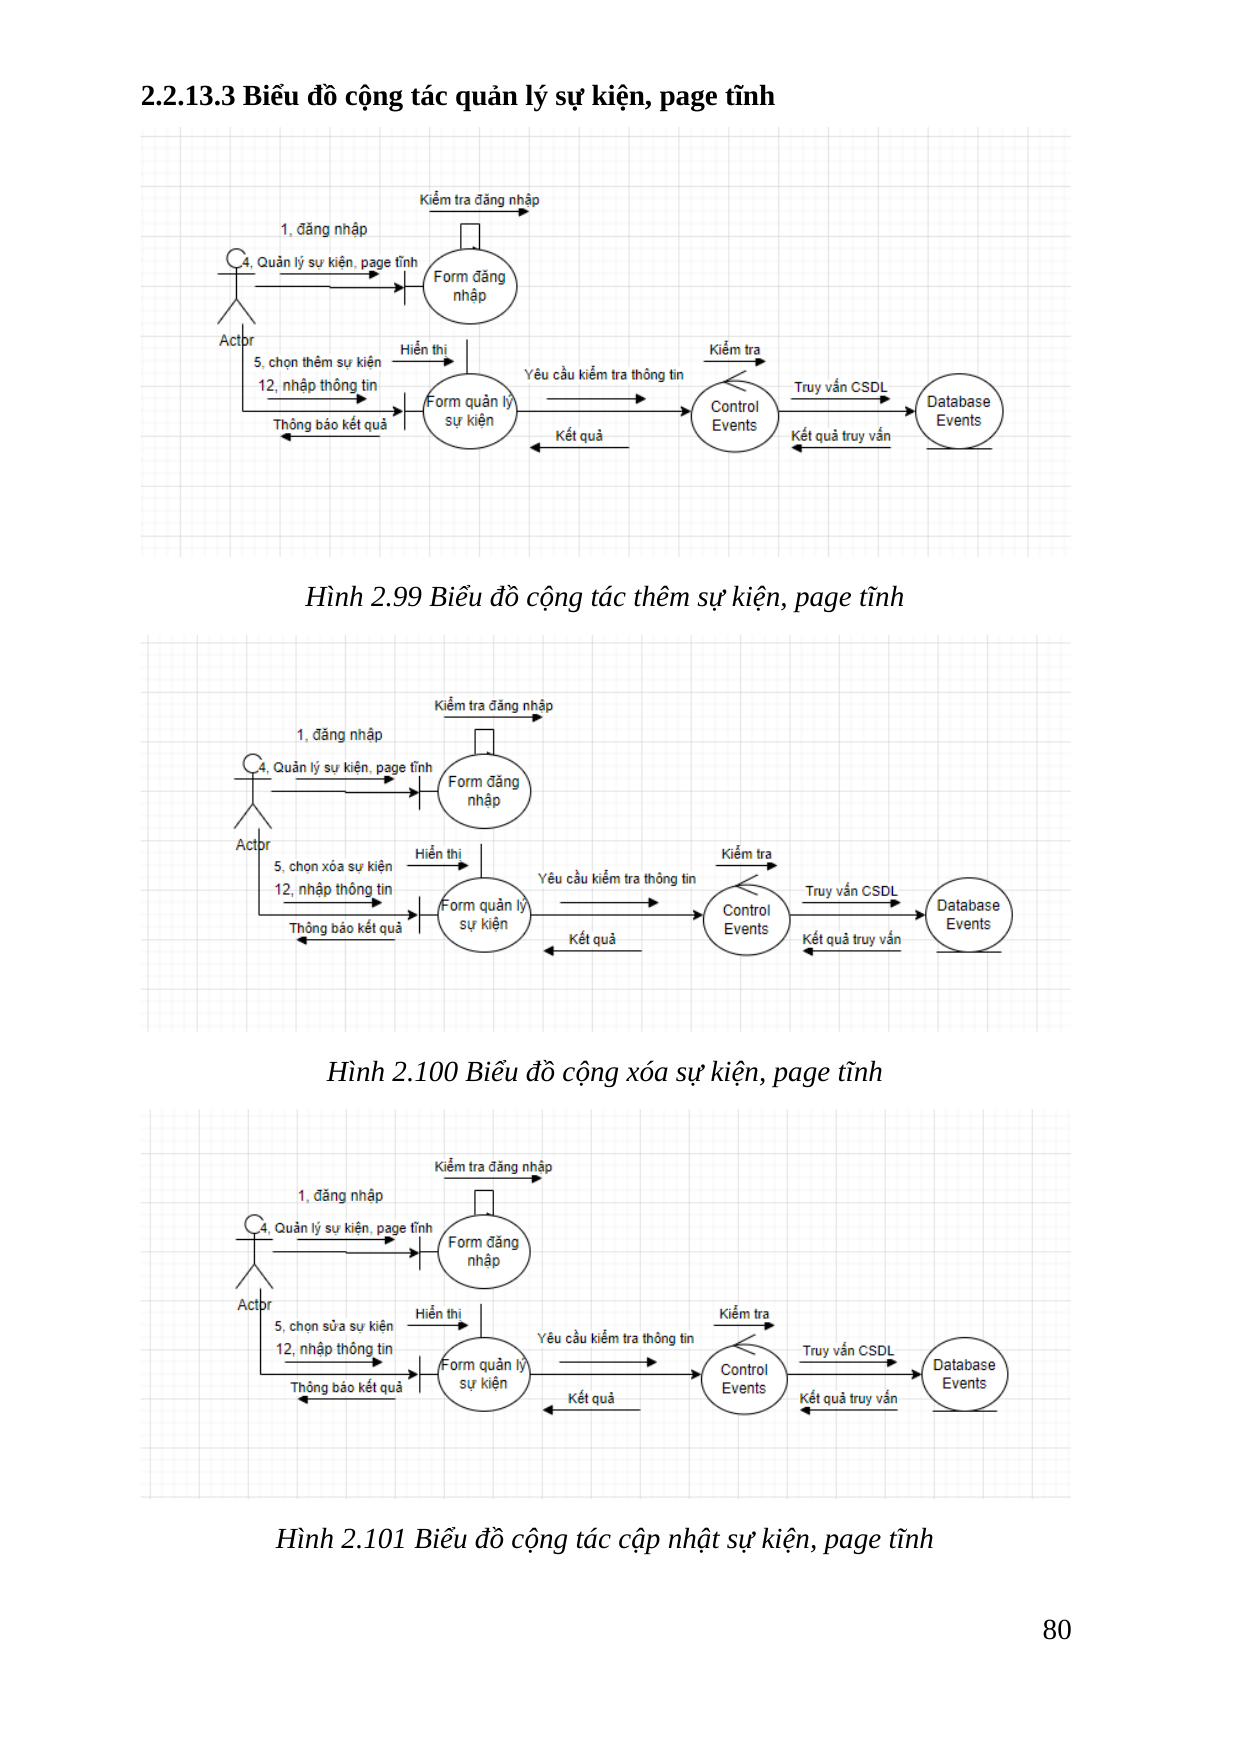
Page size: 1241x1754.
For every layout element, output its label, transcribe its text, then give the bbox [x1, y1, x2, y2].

text Hình 2.100 Biểu đồ cộng xóa sự kiện, page tĩnh [141, 1054, 1071, 1087]
picture [140, 1109, 1071, 1499]
text Hình 2.99 Biểu đồ cộng tác thêm sự kiện, page tĩnh [141, 579, 1071, 613]
picture [140, 635, 1071, 1032]
text Hình 2.101 Biểu đồ cộng tác cập nhật sự kiện, page tĩnh [141, 1522, 1071, 1555]
picture [140, 127, 1071, 557]
subtitle 2.2.13.3 Biểu đồ cộng tác quản lý sự kiện, page tĩnh [141, 78, 1071, 112]
